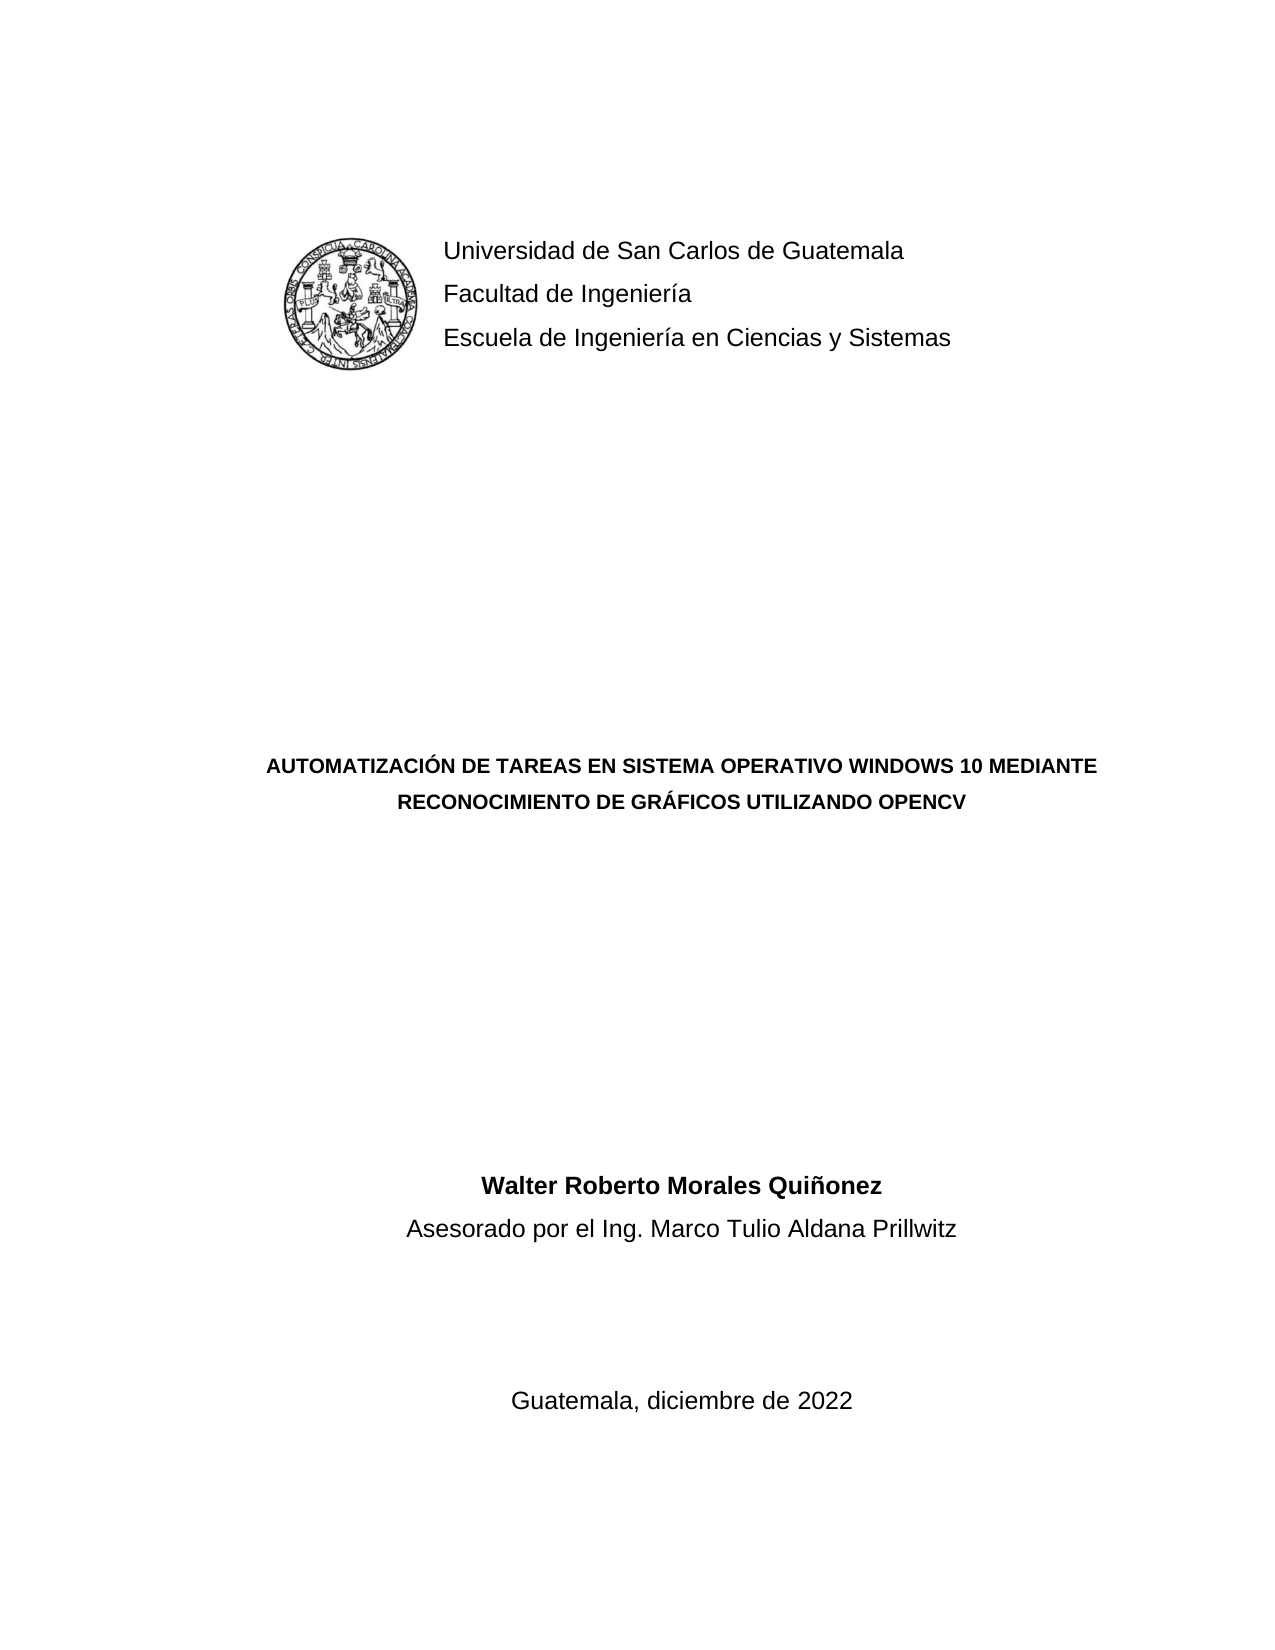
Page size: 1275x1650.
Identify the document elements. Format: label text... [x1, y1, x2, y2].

text Asesorado por el Ing. Marco Tulio Aldana Prillwitz [236, 1214, 1127, 1242]
text Walter Roberto Morales Quiñonez [236, 1171, 1127, 1199]
text AUTOMATIZACIÓN DE TAREAS EN SISTEMA OPERATIVO WINDOWS 10 MEDIANTE RECONOCIMIENTO DE GRÁFICOS UTILIZANDO OPENCV [236, 754, 1127, 814]
text Universidad de San Carlos de Guatemala [443, 236, 1127, 265]
text Guatemala, diciembre de 2022 [236, 1386, 1127, 1415]
text Escuela de Ingeniería en Ciencias y Sistemas [443, 322, 1127, 351]
picture [282, 236, 419, 371]
text Facultad de Ingeniería [443, 279, 1127, 308]
